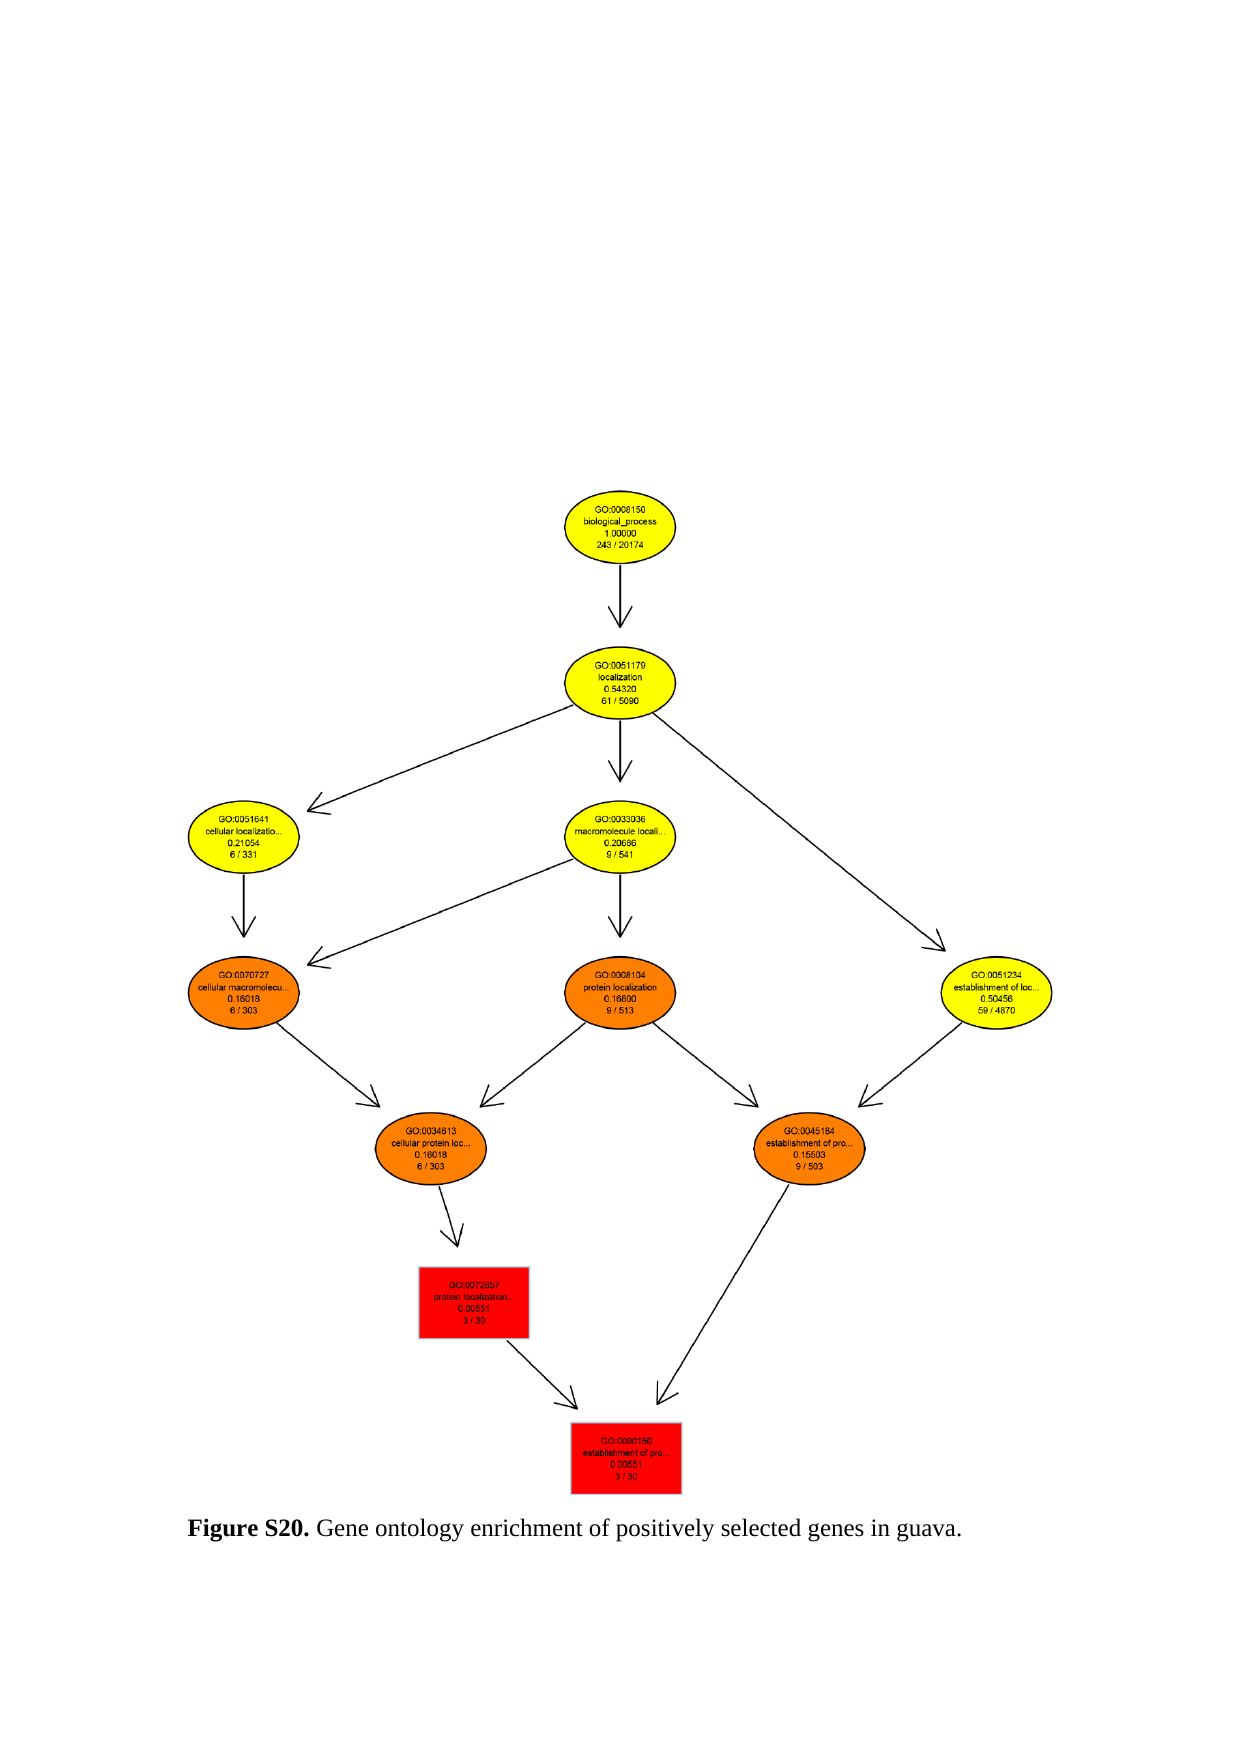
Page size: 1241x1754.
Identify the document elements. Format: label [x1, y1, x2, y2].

picture [187, 490, 1053, 1495]
text [187, 1511, 1053, 1543]
